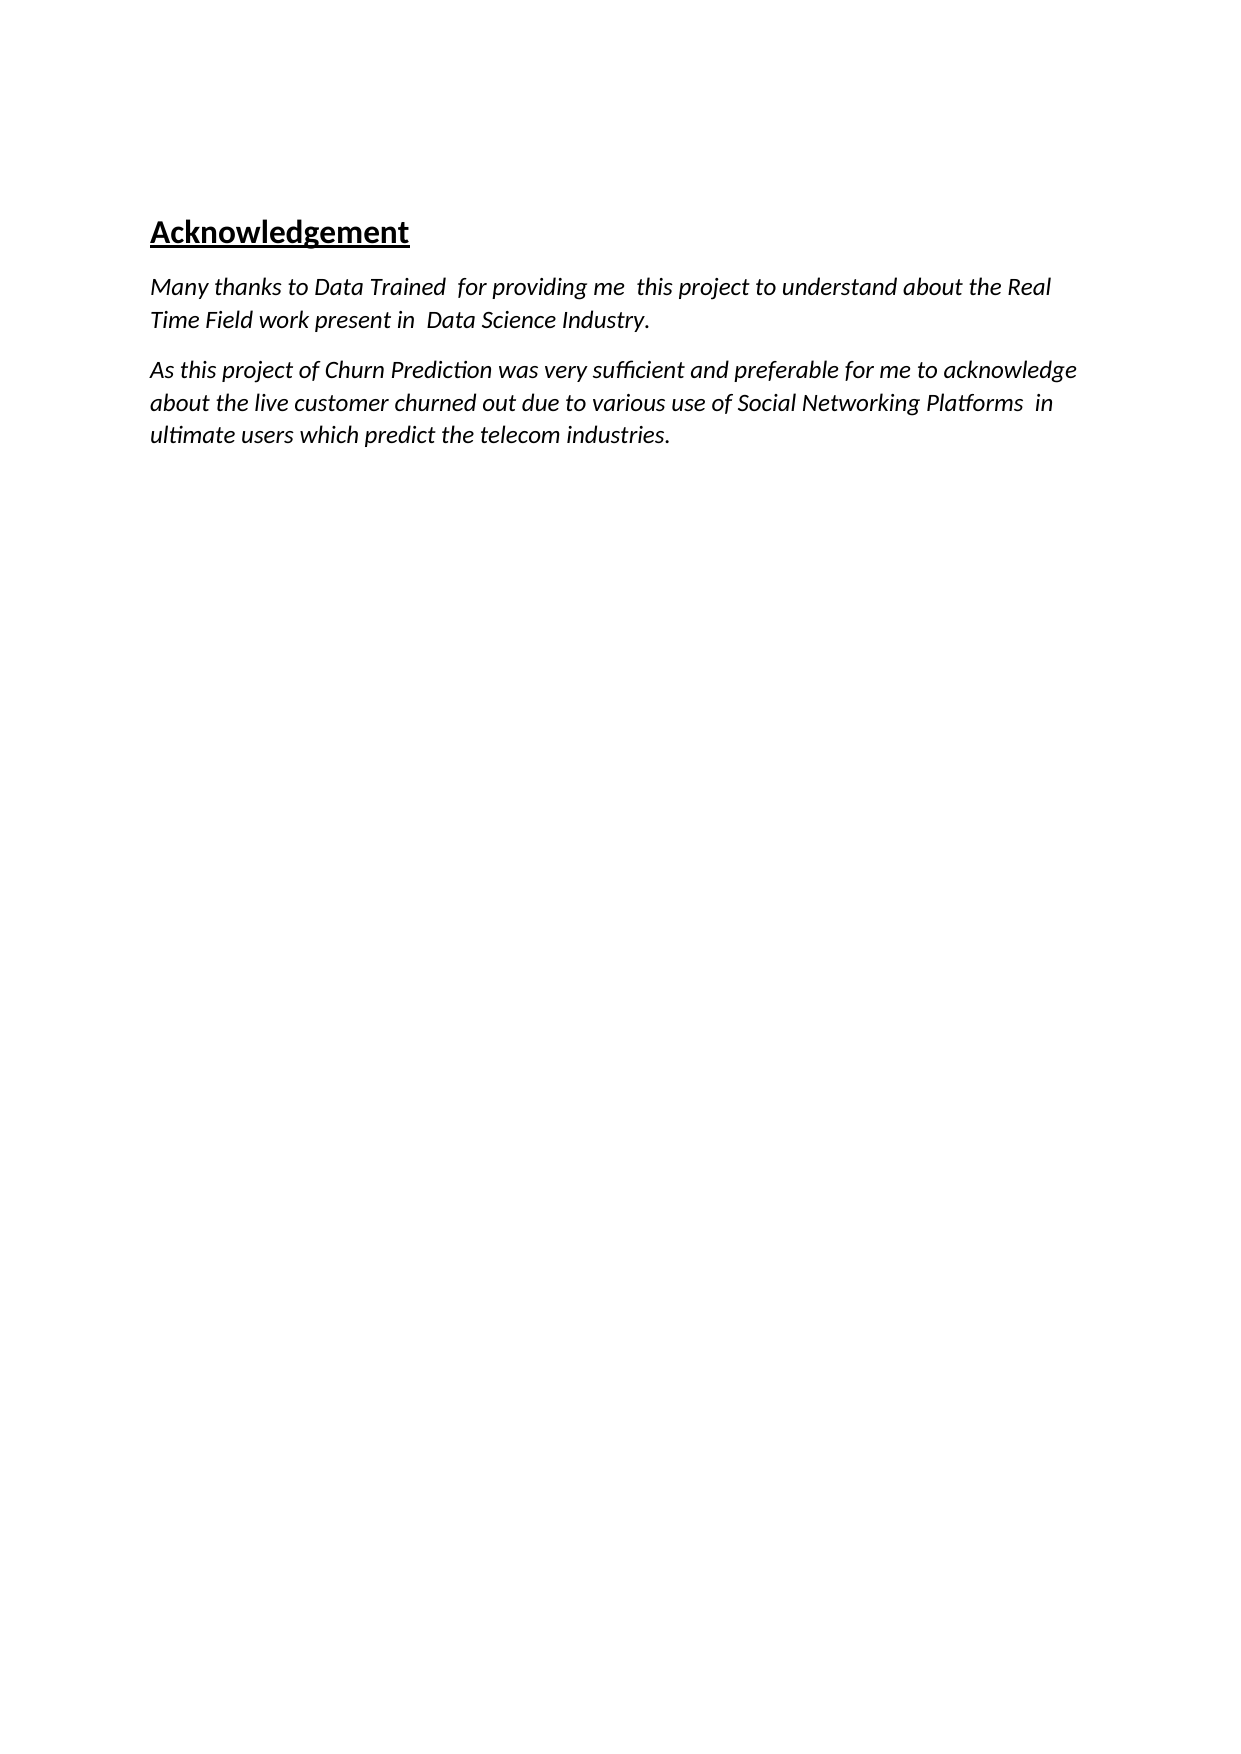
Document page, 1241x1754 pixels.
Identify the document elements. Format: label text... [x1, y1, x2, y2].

text As this project of Churn Prediction was very sufficient and preferable for me to acknowledge about the live customer churned out due to various use of Social Networking Platforms in ultimate users which predict the telecom industries. [150, 354, 1090, 450]
text Many thanks to Data Trained for providing me this project to understand about the Real Time Field work present in Data Science Industry. [150, 271, 1090, 335]
text Acknowledgement [150, 211, 1090, 251]
